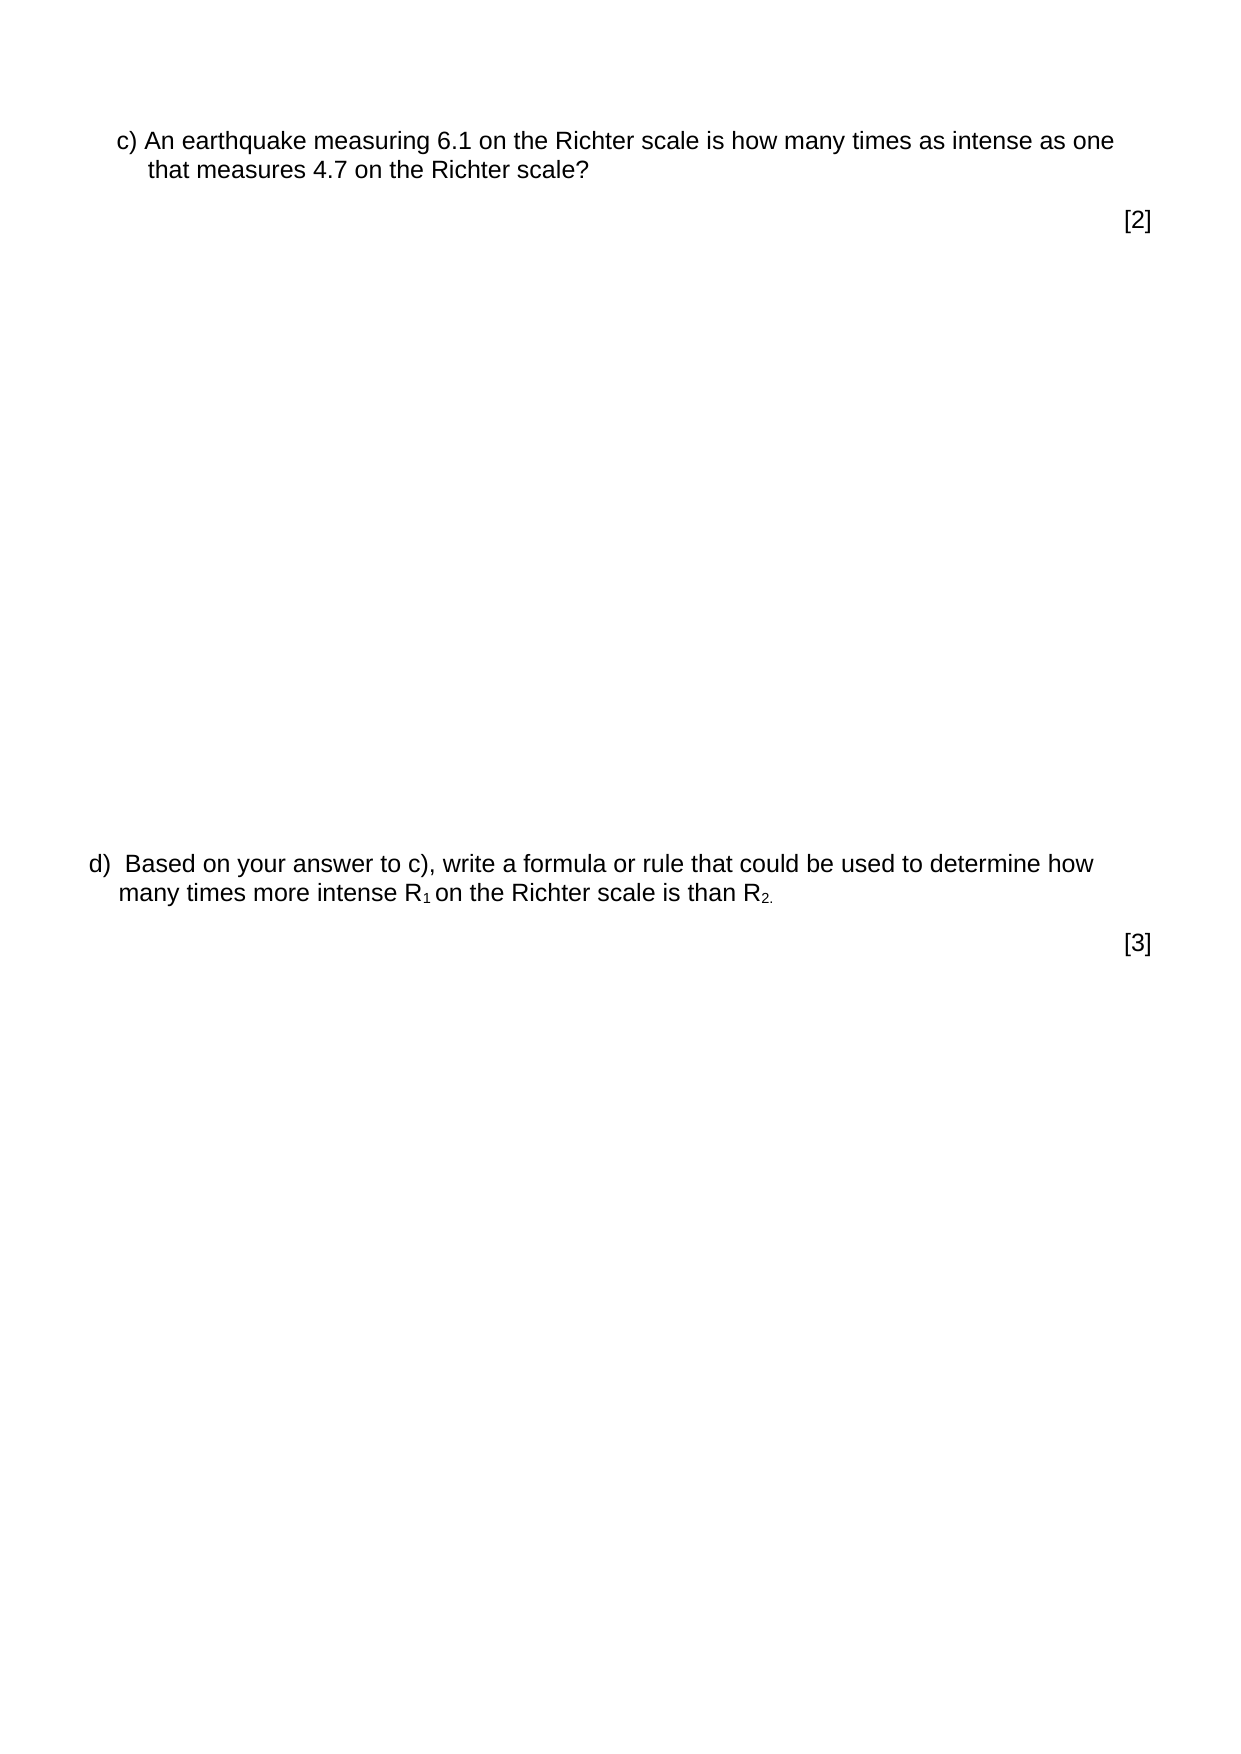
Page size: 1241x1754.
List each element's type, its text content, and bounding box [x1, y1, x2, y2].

text [3] [89, 928, 1152, 956]
text [2] [89, 205, 1152, 233]
text c) An earthquake measuring 6.1 on the Richter scale is how many times as intense as one that measures 4.7 on the Richter scale? [89, 126, 1152, 184]
text d) Based on your answer to c), write a formula or rule that could be used to determine how many times more intense R1 on the Richter scale is than R2. [89, 849, 1152, 907]
